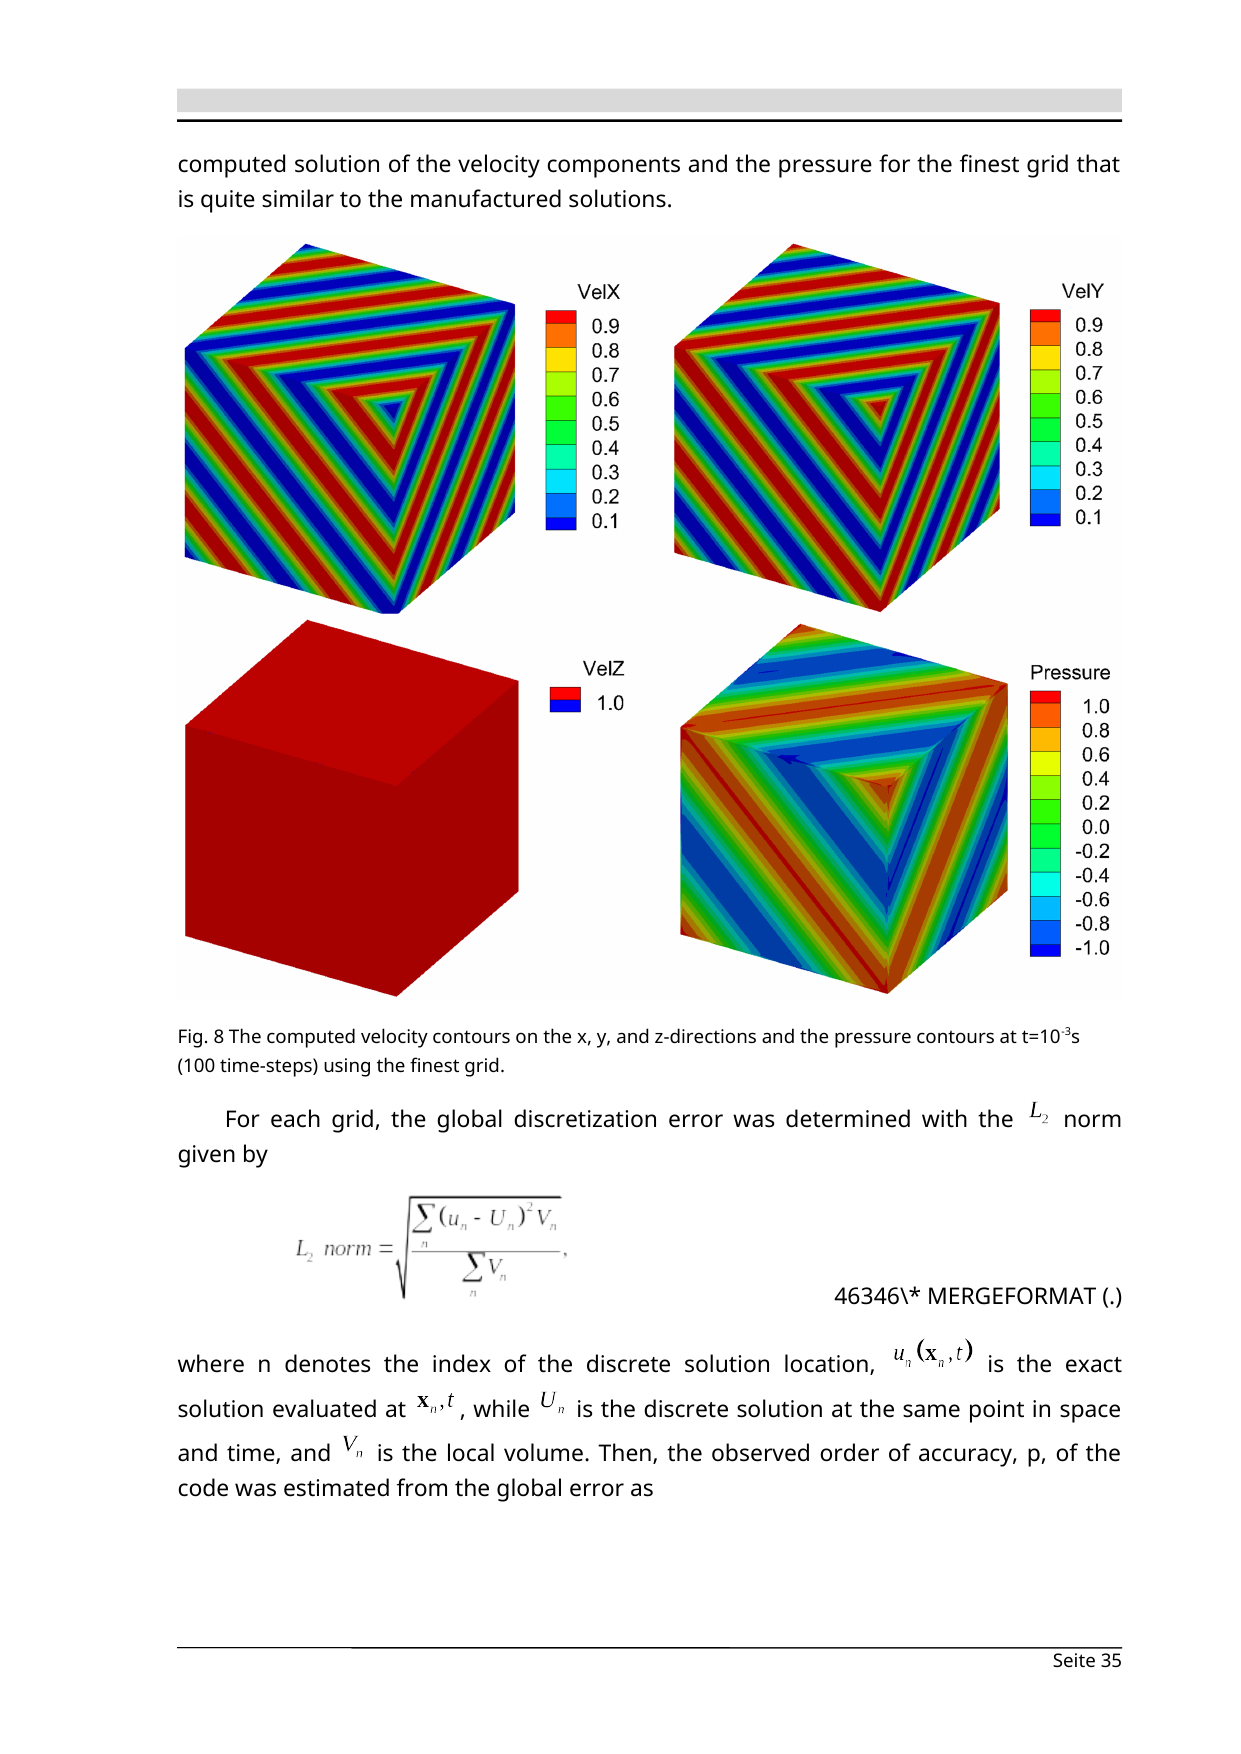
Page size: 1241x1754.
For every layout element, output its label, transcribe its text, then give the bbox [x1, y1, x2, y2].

text where n denotes the index of the discrete solution location, is the exact solution evaluated at , while is the discrete solution at the same point in space and time, and is the local volume. Then, the observed order of accuracy, p, of the code was estimated from the global error as [177, 1334, 1122, 1504]
text Fig. 8 The computed velocity contours on the x, y, and z-directions and the pressure contours at t=10-3s (100 time-steps) using the finest grid. [177, 1023, 1122, 1078]
text For each grid, the global discretization error was determined with the norm given by [177, 1093, 1122, 1169]
picture [177, 236, 1122, 1001]
